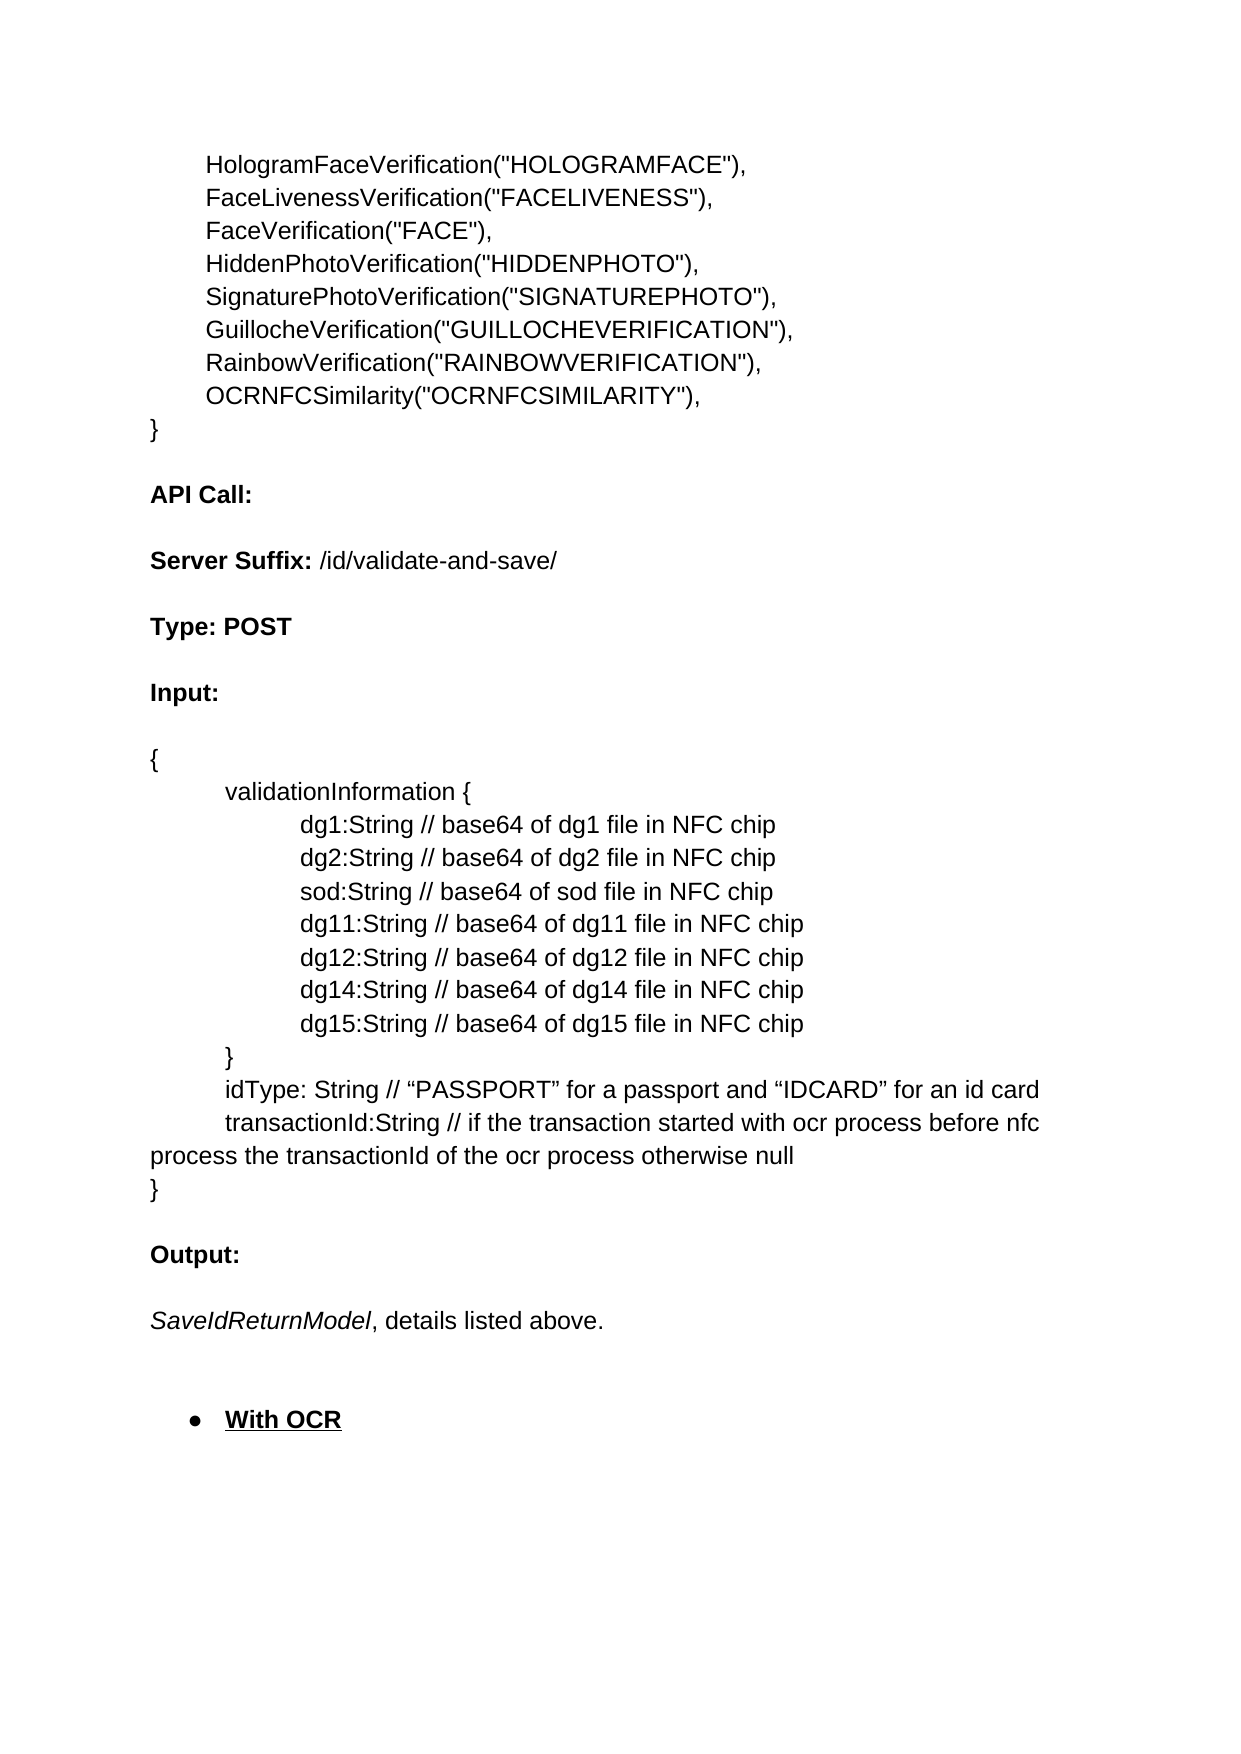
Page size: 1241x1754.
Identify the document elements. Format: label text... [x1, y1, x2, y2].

text Server Suffix: /id/validate-and-save/ [150, 546, 1090, 575]
text SignaturePhotoVerification("SIGNATUREPHOTO"), [150, 282, 1090, 311]
text RainbowVerification("RAINBOWVERIFICATION"), [150, 348, 1090, 377]
text API Call: [150, 480, 1090, 509]
list With OCR [187, 1405, 1090, 1433]
text dg14:String // base64 of dg14 file in NFC chip [225, 976, 1090, 1004]
text dg1:String // base64 of dg1 file in NFC chip [150, 810, 1090, 839]
text validationInformation { [150, 777, 1090, 806]
text GuillocheVerification("GUILLOCHEVERIFICATION"), [150, 315, 1090, 344]
text transactionId:String // if the transaction started with ocr process before nfc process the transactionId of the ocr process otherwise null [150, 1108, 1090, 1169]
text FaceLivenessVerification("FACELIVENESS"), [150, 183, 1090, 212]
text dg12:String // base64 of dg12 file in NFC chip [225, 942, 1090, 971]
text Output: [150, 1240, 1090, 1268]
text } [150, 414, 1090, 443]
text FaceVerification("FACE"), [150, 216, 1090, 245]
text HiddenPhotoVerification("HIDDENPHOTO"), [150, 249, 1090, 278]
text dg11:String // base64 of dg11 file in NFC chip [225, 909, 1090, 938]
text OCRNFCSimilarity("OCRNFCSIMILARITY"), [150, 381, 1090, 410]
text Type: POST [150, 612, 1090, 641]
text Input: [150, 678, 1090, 707]
text sod:String // base64 of sod file in NFC chip [225, 876, 1090, 905]
text { [150, 744, 1090, 773]
text } [150, 1174, 1090, 1202]
text dg15:String // base64 of dg15 file in NFC chip [225, 1008, 1090, 1037]
text SaveIdReturnModel, details listed above. [150, 1306, 1090, 1334]
text } [150, 1042, 1090, 1070]
text dg2:String // base64 of dg2 file in NFC chip [225, 843, 1090, 872]
text HologramFaceVerification("HOLOGRAMFACE"), [150, 150, 1090, 179]
text idType: String // “PASSPORT” for a passport and “IDCARD” for an id card [150, 1074, 1090, 1103]
